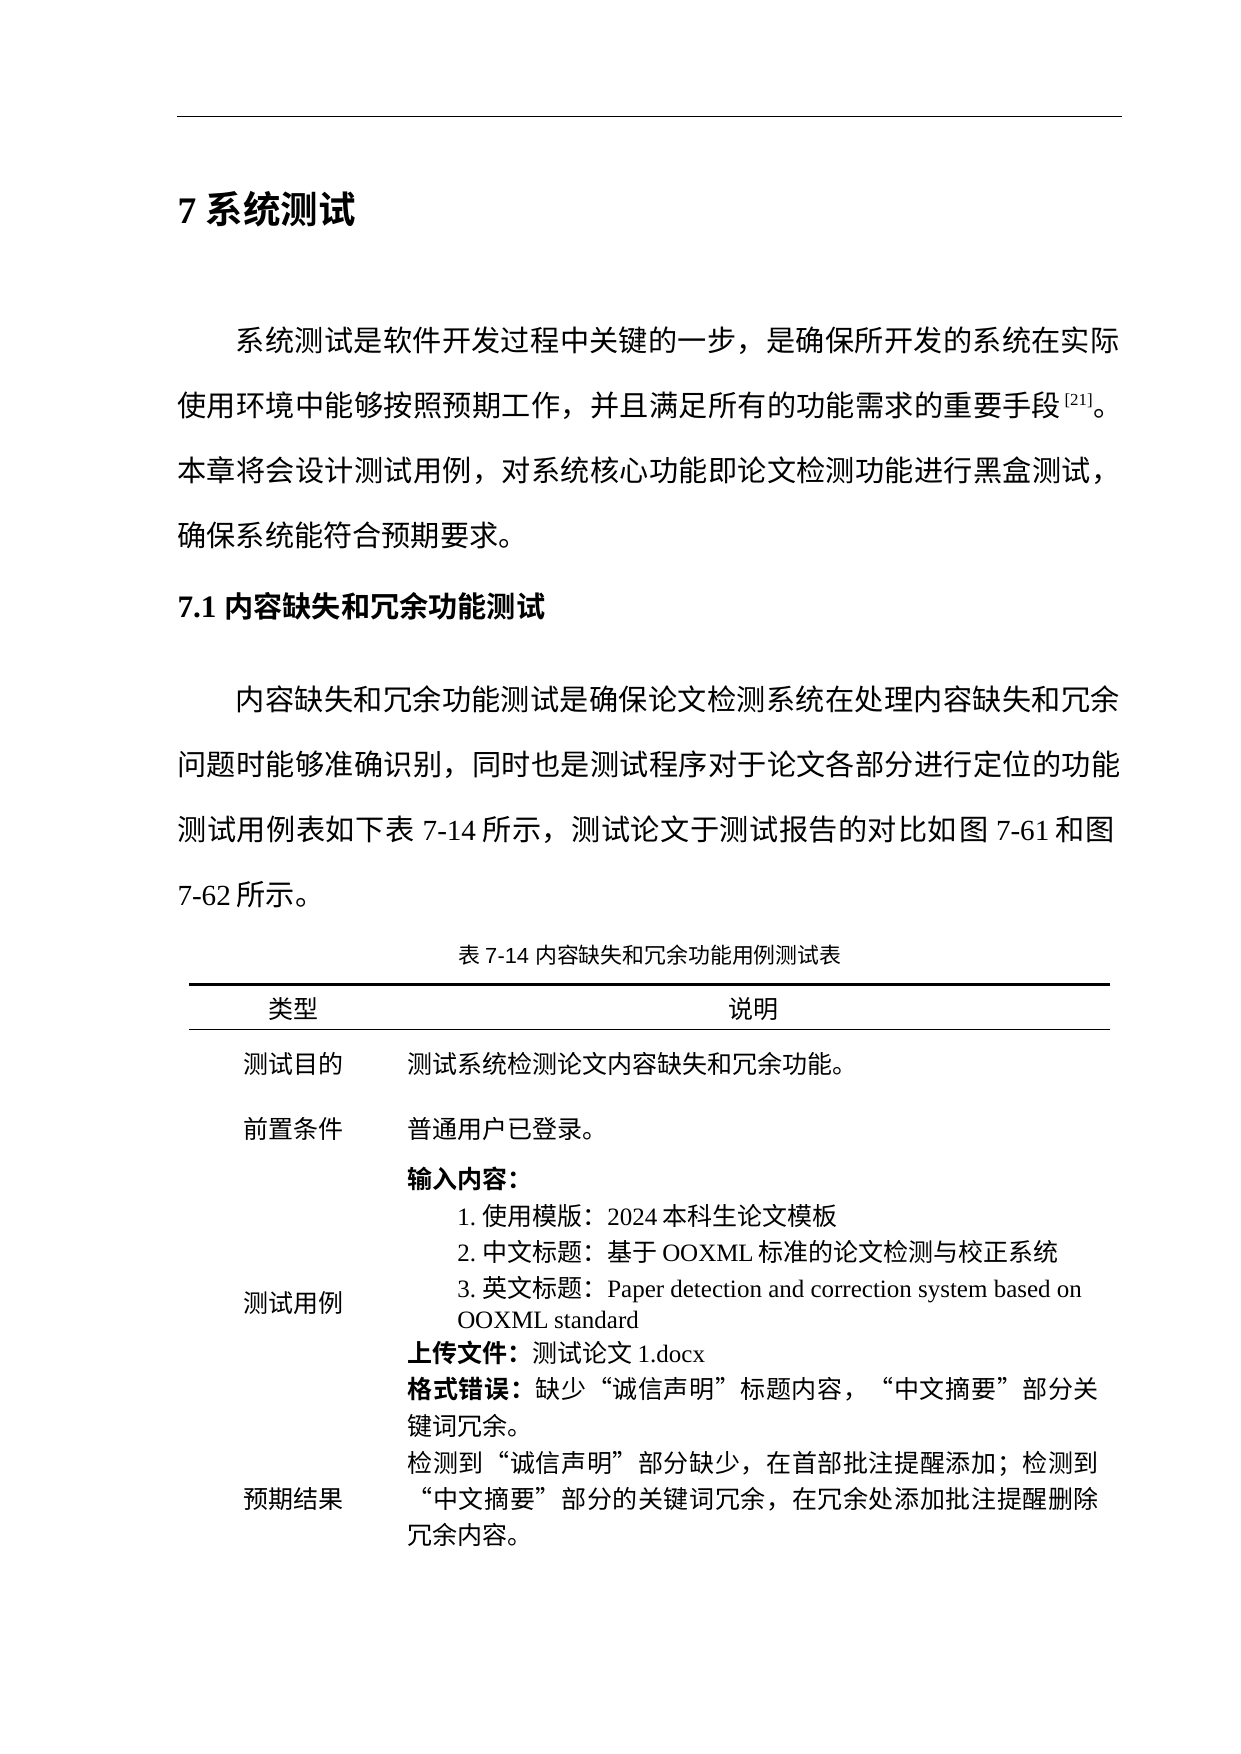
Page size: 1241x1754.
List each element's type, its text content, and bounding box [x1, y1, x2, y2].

table_cell 前置条件 [189, 1095, 396, 1160]
subtitle 系统测试 [177, 174, 1122, 239]
table_header 说明 [396, 986, 1110, 1029]
subtitle 内容缺失和冗余功能测试 [177, 572, 1122, 637]
table_cell 输入内容： 1. 使用模版：2024本科生论文模板 2. 中文标题：基于OOXML标准的论文检测与校正系统 3. 英文标题：Paper detection and correction system based on OOXML standard 上传文件：测试论文1.docx 格式错误：缺少“诚信声明”标题内容，“中文摘要”部分关键词冗余。 [396, 1160, 1110, 1442]
text 系统测试是软件开发过程中关键的一步，是确保所开发的系统在实际使用环境中能够按照预期工作，并且满足所有的功能需求的重要手段[21]。本章将会设计测试用例，对系统核心功能即论文检测功能进行黑盒测试，确保系统能符合预期要求。 [177, 306, 1122, 566]
table_cell 预期结果 [189, 1443, 396, 1553]
table_cell 测试目的 [189, 1030, 396, 1095]
table_cell 普通用户已登录。 [396, 1095, 1110, 1160]
table_cell 检测到“诚信声明”部分缺少，在首部批注提醒添加；检测到“中文摘要”部分的关键词冗余，在冗余处添加批注提醒删除冗余内容。 [396, 1443, 1110, 1553]
table_header 类型 [189, 986, 396, 1029]
table_cell 测试用例 [189, 1160, 396, 1442]
table_cell 测试系统检测论文内容缺失和冗余功能。 [396, 1030, 1110, 1095]
